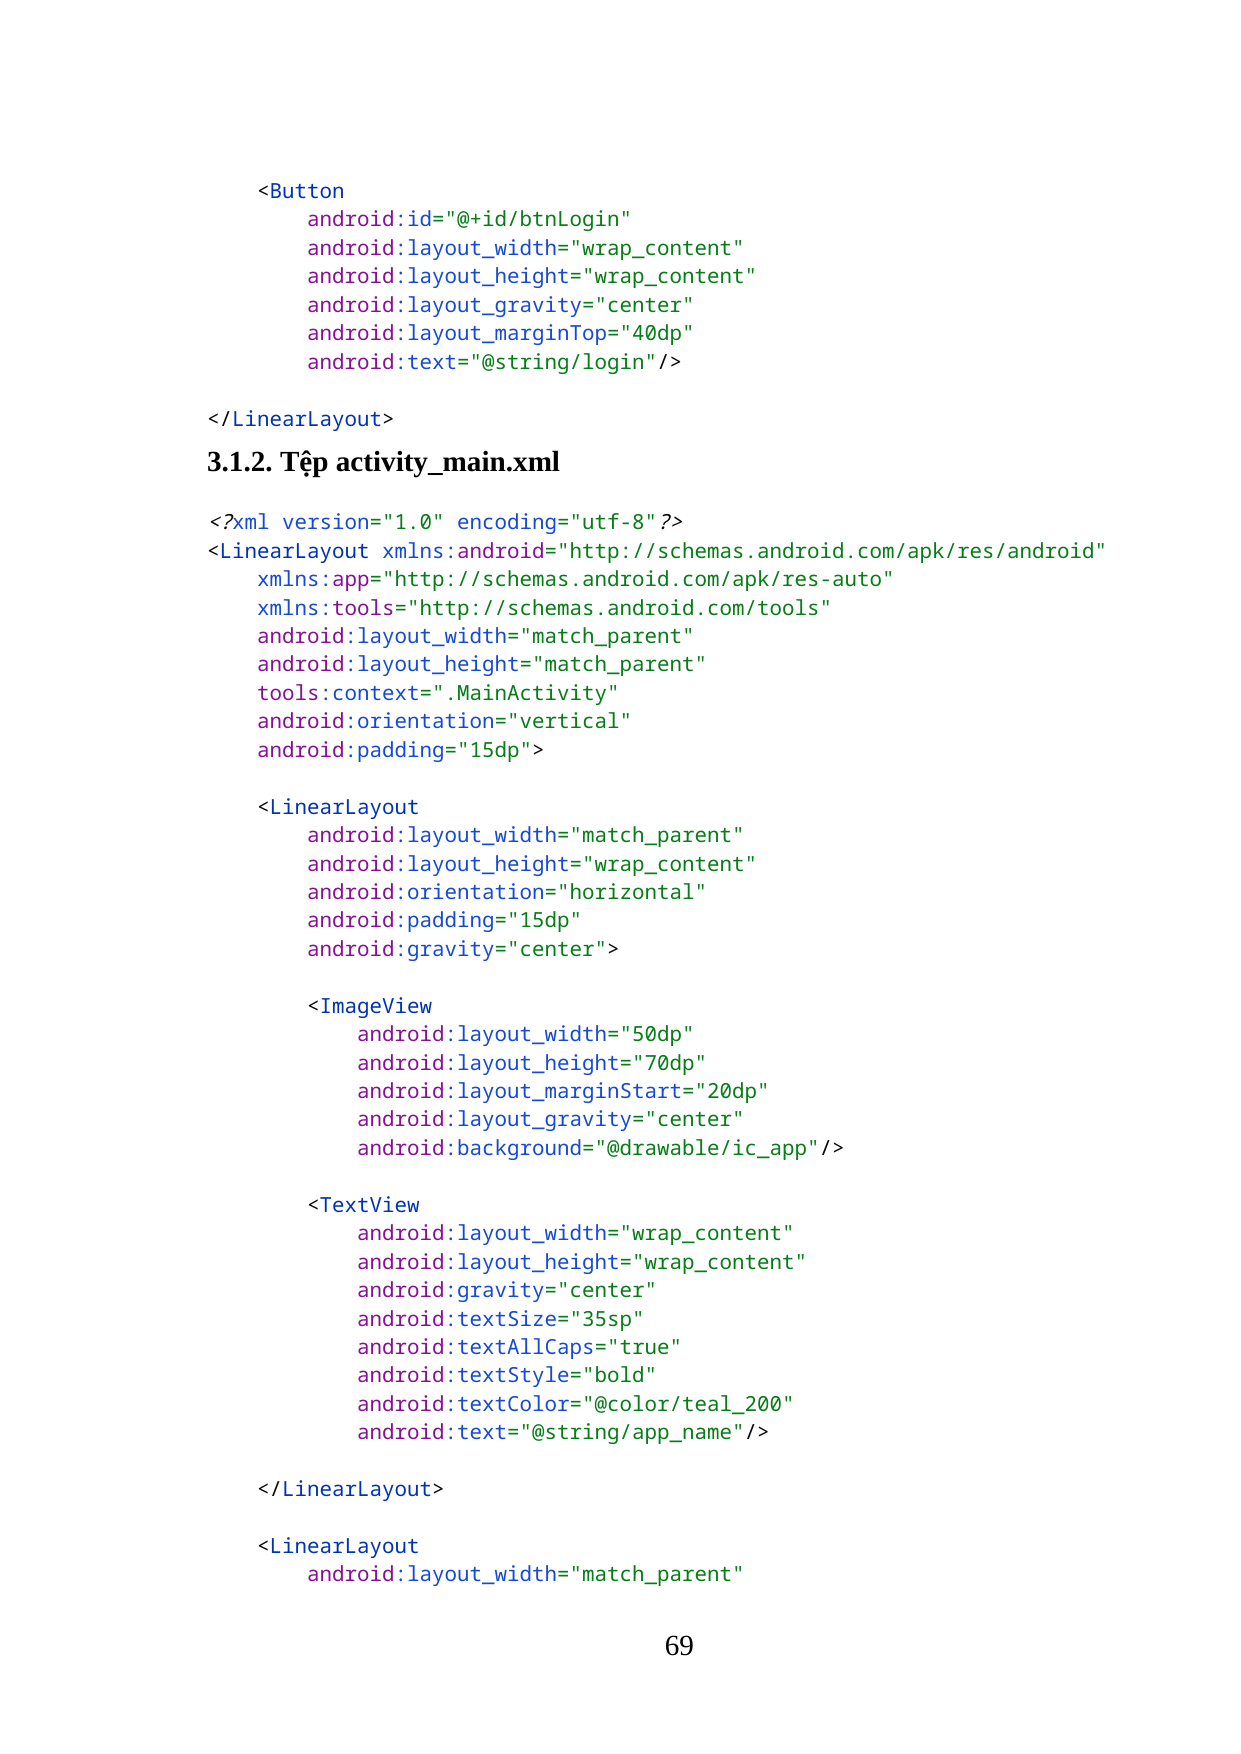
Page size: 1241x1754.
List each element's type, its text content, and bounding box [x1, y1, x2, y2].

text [207, 148, 1152, 432]
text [207, 507, 1152, 1588]
subtitle 3.1.2. Tệp activity_main.xml [207, 444, 1152, 478]
